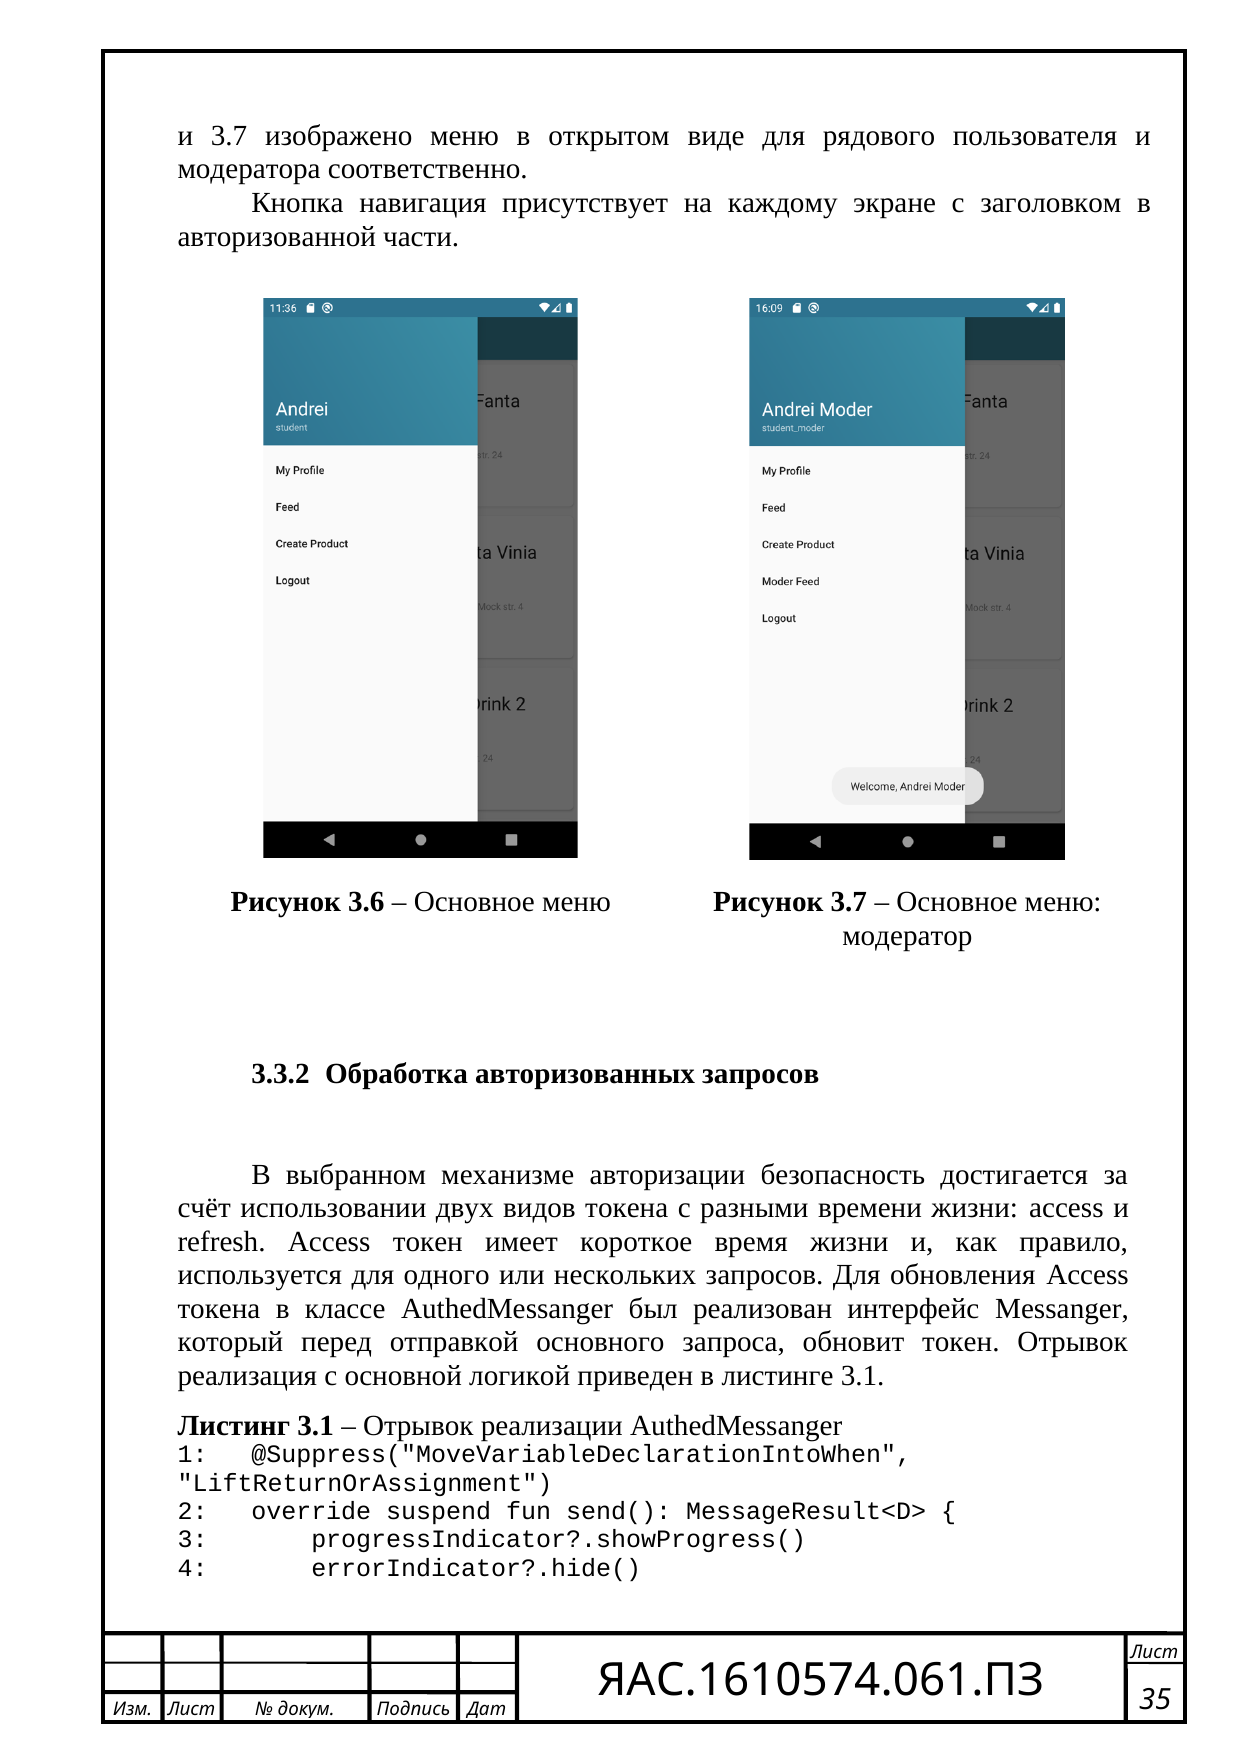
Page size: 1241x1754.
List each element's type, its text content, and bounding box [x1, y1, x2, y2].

text В выбранном механизме авторизации безопасность достигается за счёт использовании двух видов токена с разными времени жизни: access и refresh. Access токен имеет короткое время жизни и, как правило, используется для одного или нескольких запросов. Для обновления Access токена в классе AuthedMessanger был реализован интерфейс Messanger, который перед отправкой основного запроса, обновит токен. Отрывок реализация с основной логикой приведен в листинге 3.1. [177, 1157, 1129, 1392]
table_cell Рисунок 3.7 – Основное меню: модератор [664, 872, 1151, 964]
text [177, 118, 1152, 185]
picture [749, 298, 1065, 860]
list @Suppress("MoveVariableDeclarationIntoWhen", "LiftReturnOrAssignment") [177, 1442, 1152, 1498]
table_header [664, 286, 1151, 872]
list errorIndicator?.hide() [177, 1555, 1152, 1583]
list override suspend fun send(): MessageResult<D> { [177, 1498, 1152, 1527]
title Листинг 3.1 – Отрывок реализации AuthedMessanger [177, 1408, 1152, 1442]
subtitle Обработка авторизованных запросов [177, 1056, 1152, 1090]
picture [263, 298, 578, 858]
table_cell Рисунок 3.6 – Основное меню [177, 872, 664, 964]
list progressIndicator?.showProgress() [177, 1527, 1152, 1555]
table_header [177, 286, 664, 872]
text Кнопка навигация присутствует на каждому экране с заголовком в авторизованной части. [177, 185, 1152, 252]
